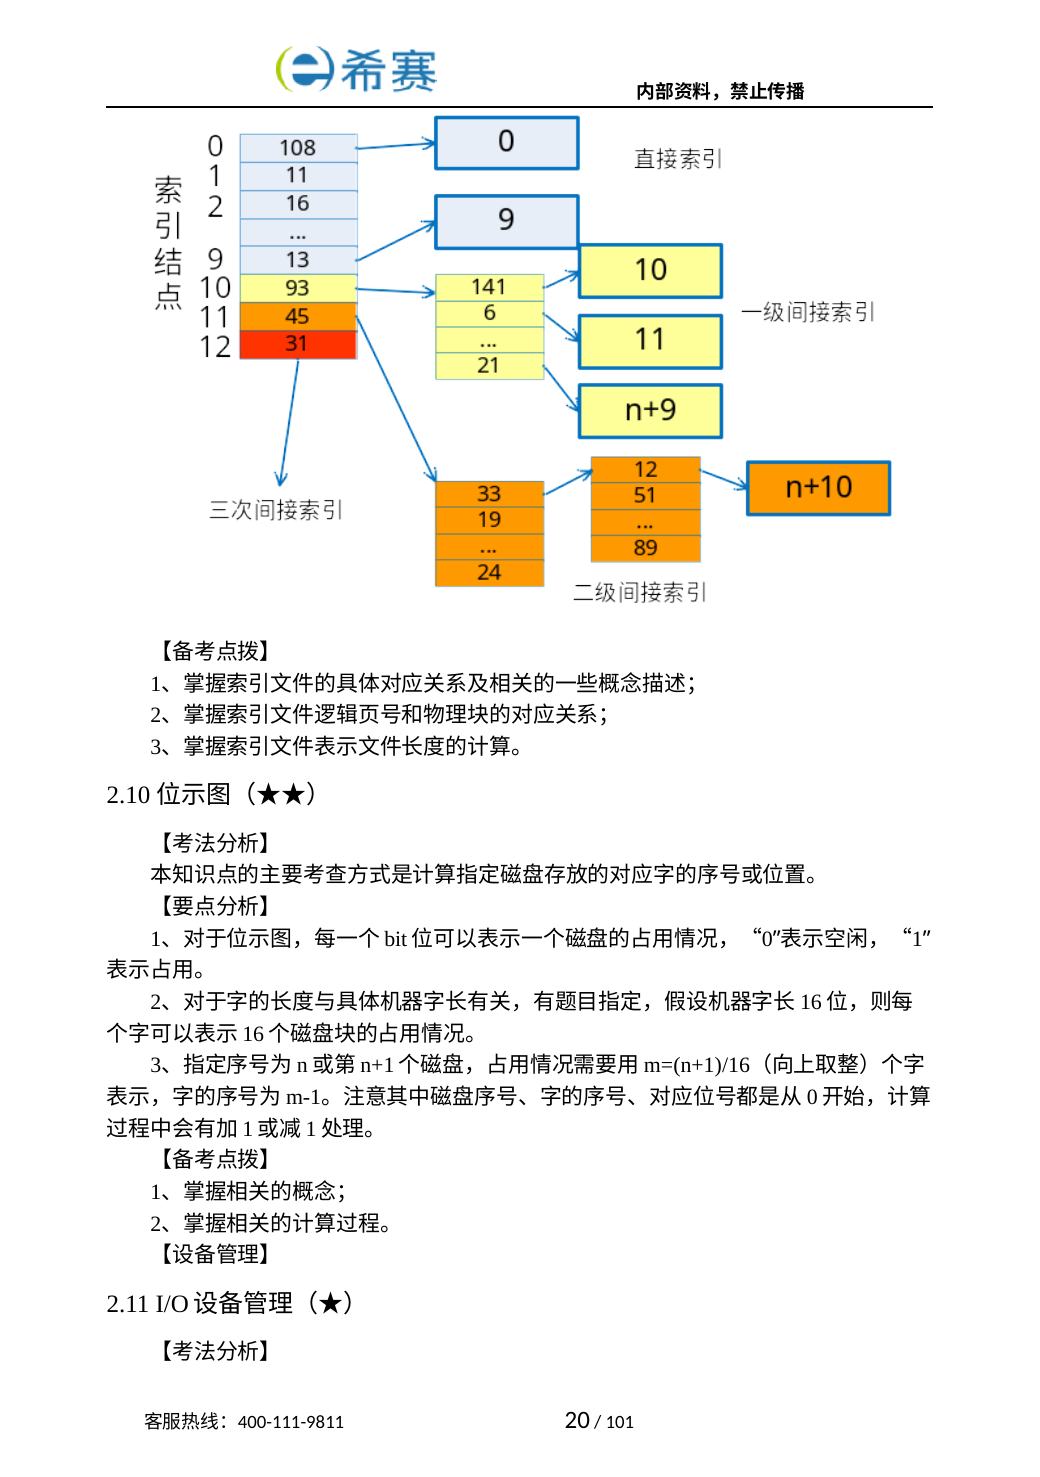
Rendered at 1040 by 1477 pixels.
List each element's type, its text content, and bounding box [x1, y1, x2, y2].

subtitle 2.10 位示图（★★） [106, 761, 933, 826]
text 【备考点拨】 [106, 634, 933, 666]
text 1、掌握相关的概念； [106, 1174, 933, 1206]
text 3、指定序号为n或第n+1个磁盘，占用情况需要用m=(n+1)/16（向上取整）个字表示，字的序号为m-1。注意其中磁盘序号、字的序号、对应位号都是从0开始，计算过程中会有加1或减1处理。 [106, 1047, 933, 1142]
text 2、对于字的长度与具体机器字长有关，有题目指定，假设机器字长16位，则每个字可以表示16个磁盘块的占用情况 [106, 984, 933, 1047]
text 【备考点拨】 [106, 1142, 933, 1174]
subtitle 2.11 I/O设备管理（★） [106, 1269, 933, 1334]
text 【考法分析】 [106, 1334, 933, 1366]
text 1、对于位示图，每一个bit位可以表示一个磁盘的占用情况，“0”表示空闲，“1”表示占用。 [106, 921, 933, 984]
text 3、掌握索引文件表示文件长度的计算。 [106, 729, 933, 761]
text 【要点分析】 [106, 889, 933, 921]
picture [276, 41, 438, 99]
text 【设备管理】 [106, 1237, 933, 1269]
text 2、掌握索引文件逻辑页号和物理块的对应关系； [106, 697, 933, 729]
text 本知识点的主要考查方式是计算指定磁盘存放的对应字的序号或位置。 [106, 857, 933, 889]
text 1、掌握索引文件的具体对应关系及相关的一些概念描述； [106, 666, 933, 697]
text 【考法分析】 [106, 826, 933, 857]
text 2、掌握相关的计算过程。 [106, 1206, 933, 1237]
